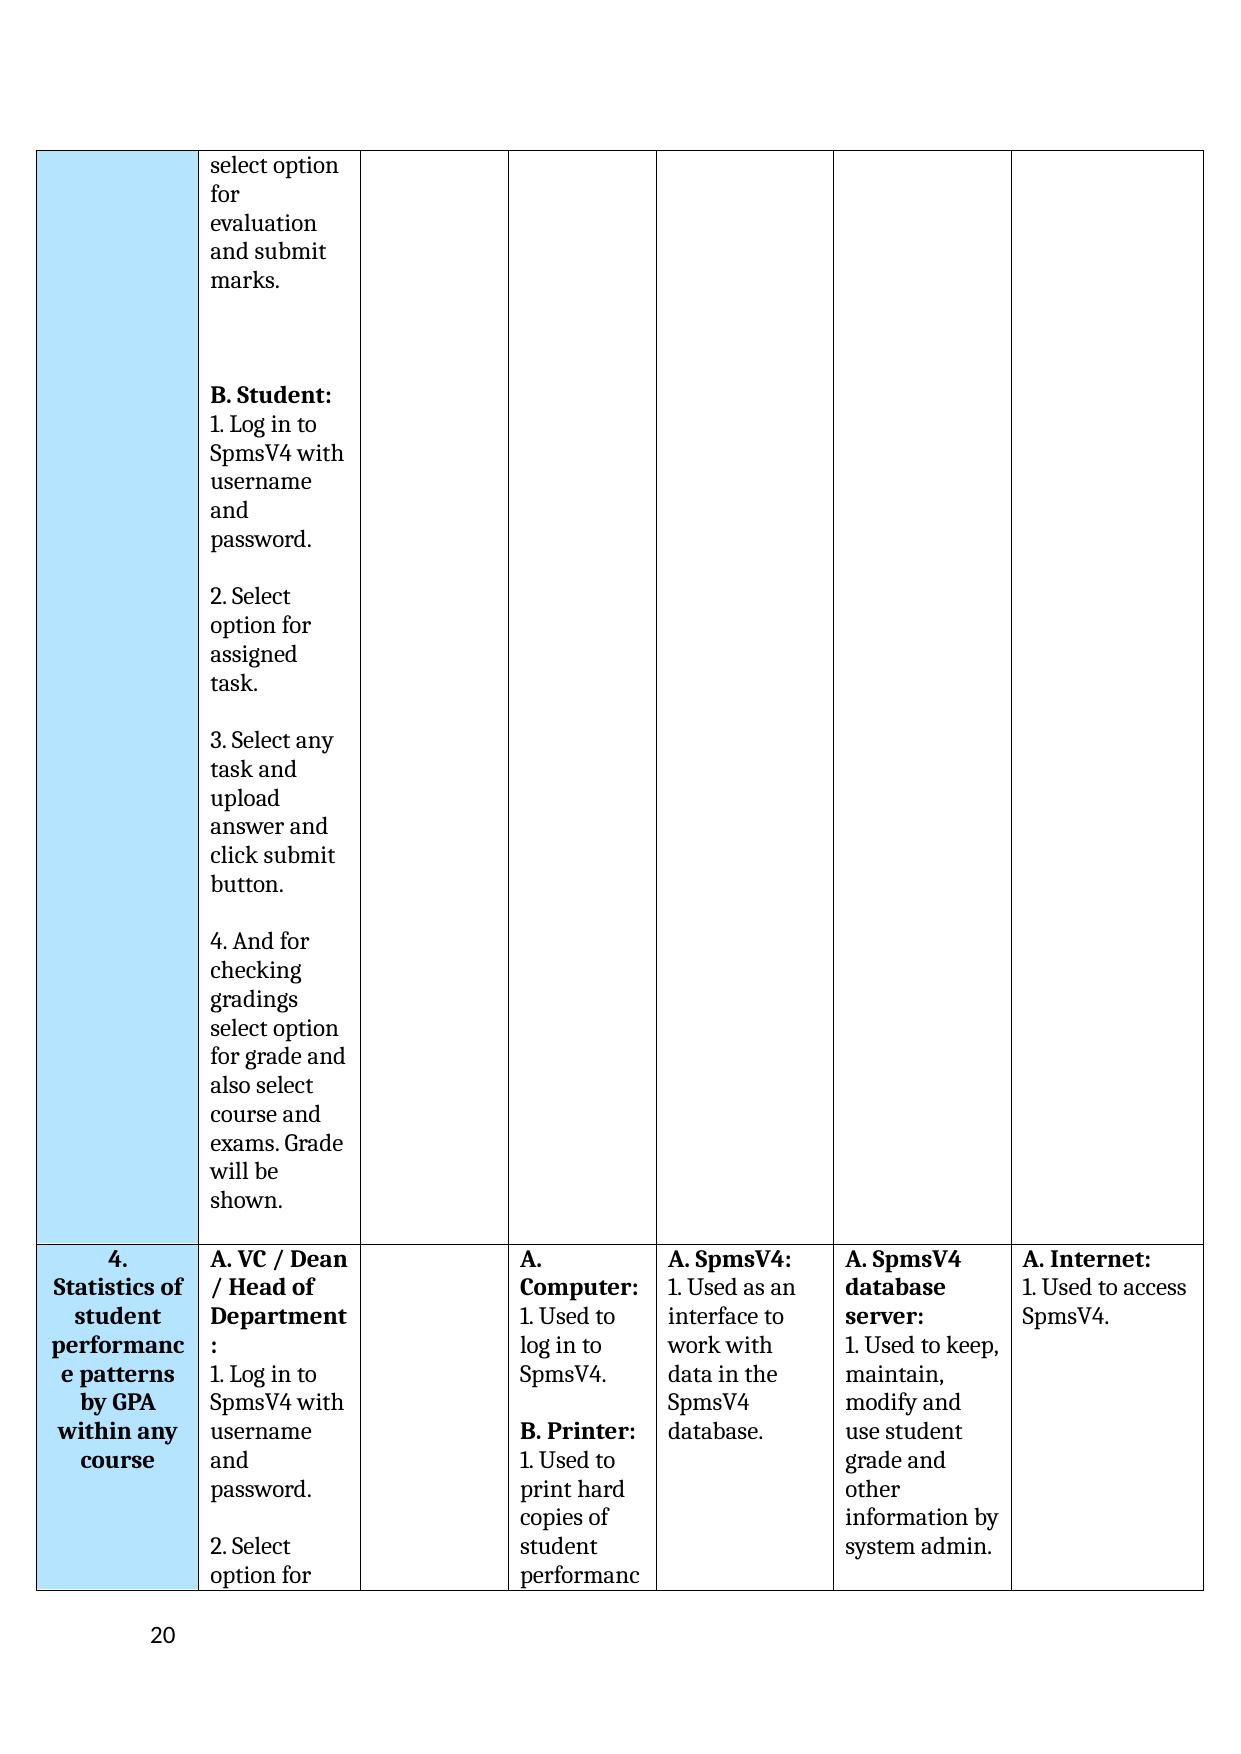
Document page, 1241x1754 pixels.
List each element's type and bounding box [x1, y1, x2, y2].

table_cell [509, 151, 656, 1243]
table_cell [834, 151, 1011, 1243]
table_cell [37, 1245, 198, 1589]
table_cell [834, 1245, 1011, 1589]
table_cell [199, 151, 360, 1243]
table_cell [657, 1245, 833, 1589]
table_cell [509, 1245, 656, 1589]
table_cell [657, 151, 833, 1243]
table_cell [361, 1245, 508, 1589]
table_cell [1012, 1245, 1203, 1589]
table_cell [37, 151, 198, 1243]
table_cell [199, 1245, 360, 1589]
table_cell [361, 151, 508, 1243]
table_cell [1012, 151, 1203, 1243]
